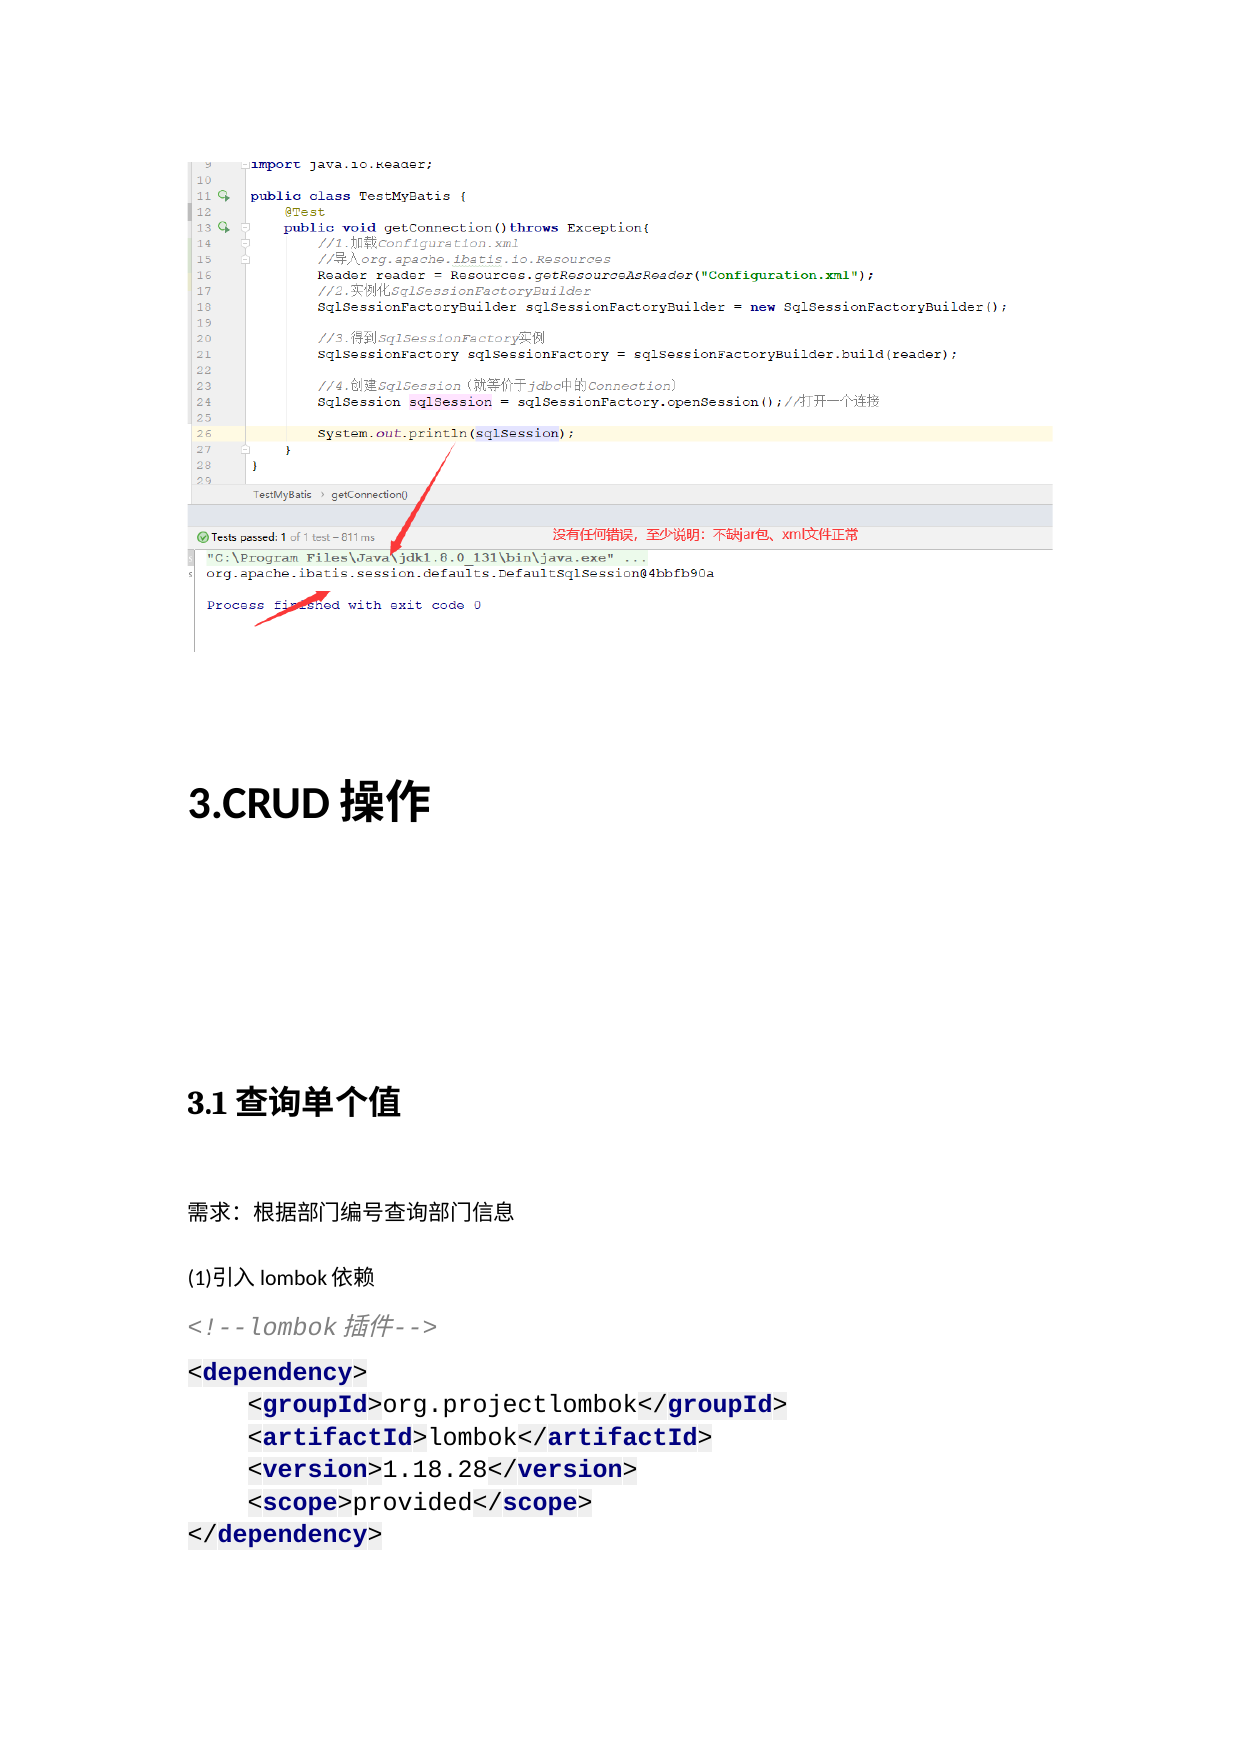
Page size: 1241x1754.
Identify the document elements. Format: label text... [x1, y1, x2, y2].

subtitle 3.CRUD操作 [187, 750, 1053, 847]
subtitle 3.1 查询单个值 [187, 1067, 1053, 1132]
picture [187, 162, 1053, 652]
text 需求：根据部门编号查询部门信息 [187, 1194, 1053, 1227]
text (1)引入lombok依赖 [187, 1259, 1053, 1292]
text <!--lombok插件--> <dependency> <groupId>org.projectlombok</groupId> <artifactId>lombok</artifactId> <version>1.18.28</version> <scope>provided</scope> </dependency> [187, 1292, 1053, 1552]
